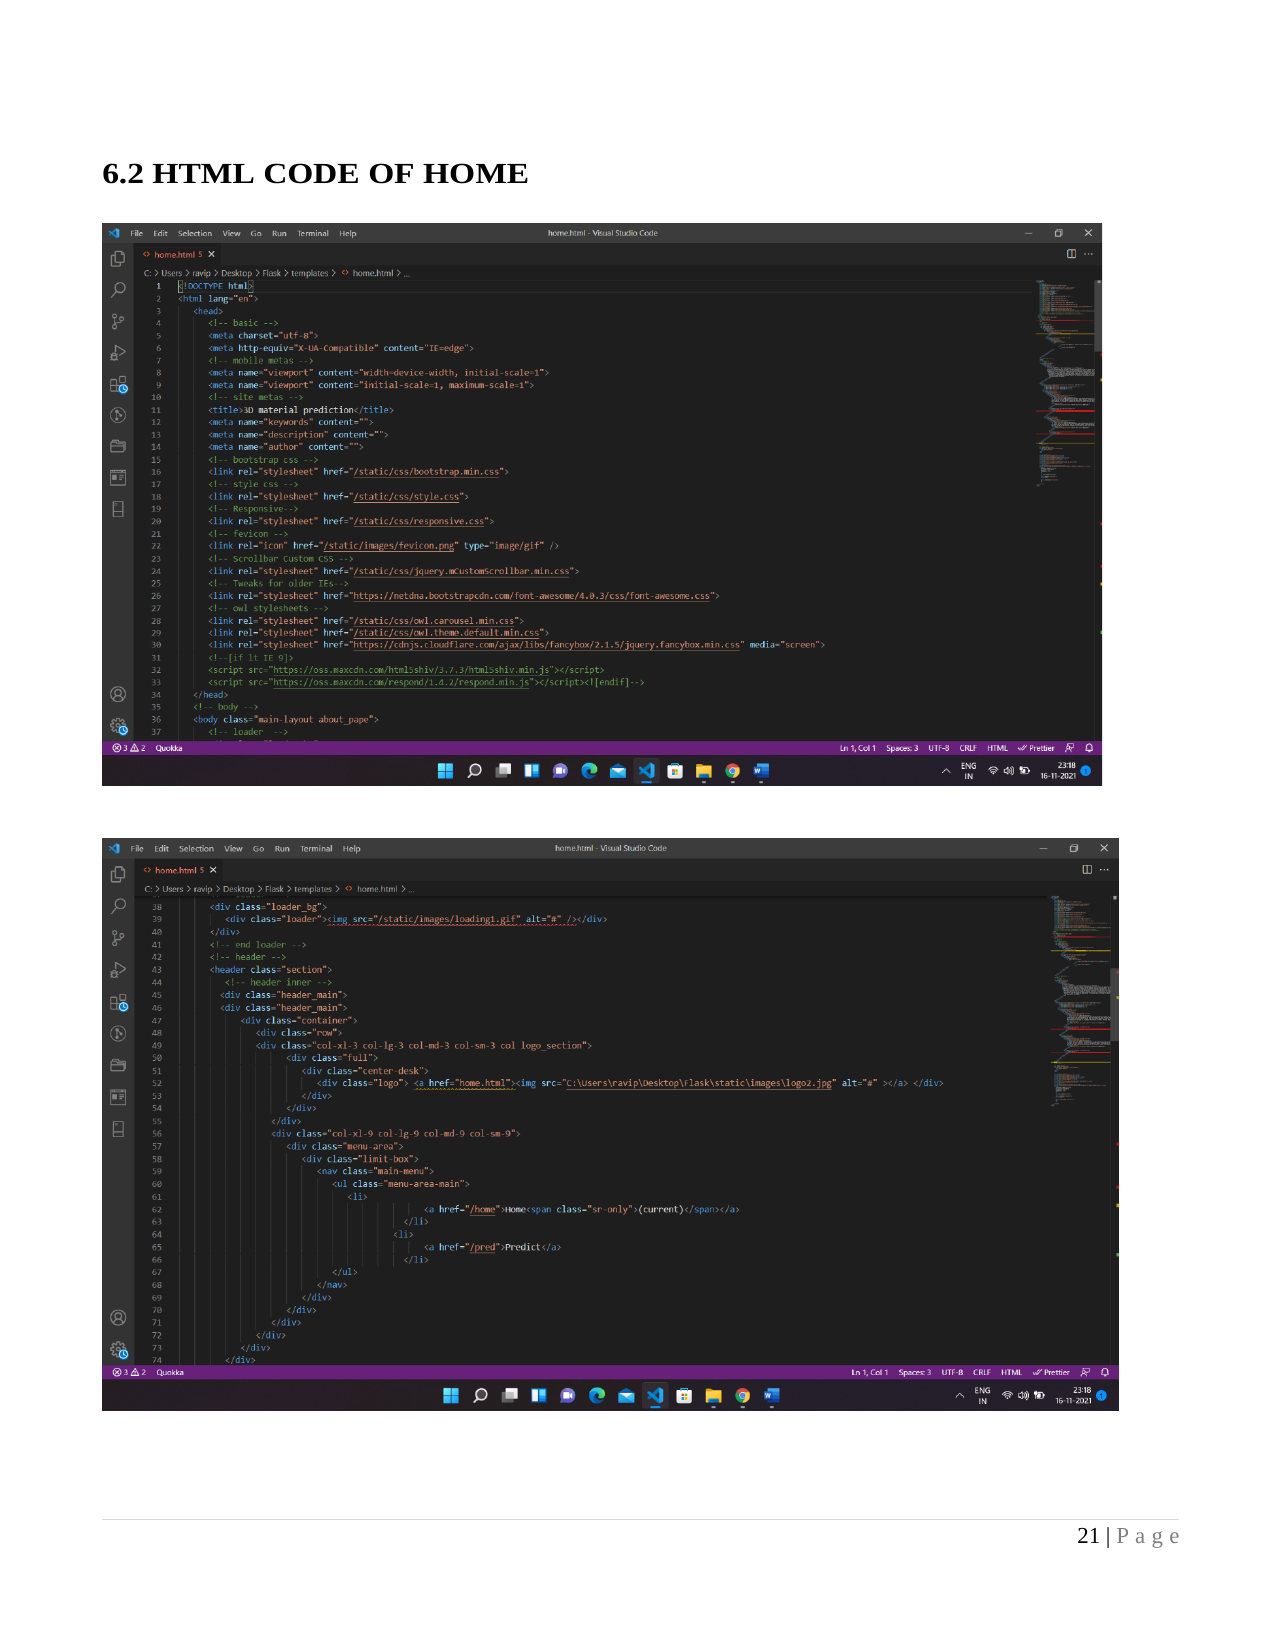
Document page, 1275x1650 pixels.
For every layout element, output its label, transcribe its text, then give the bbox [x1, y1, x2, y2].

picture [102, 223, 1103, 786]
picture [102, 838, 1119, 1411]
text 6.2 HTML CODE OF HOME [102, 156, 1179, 190]
